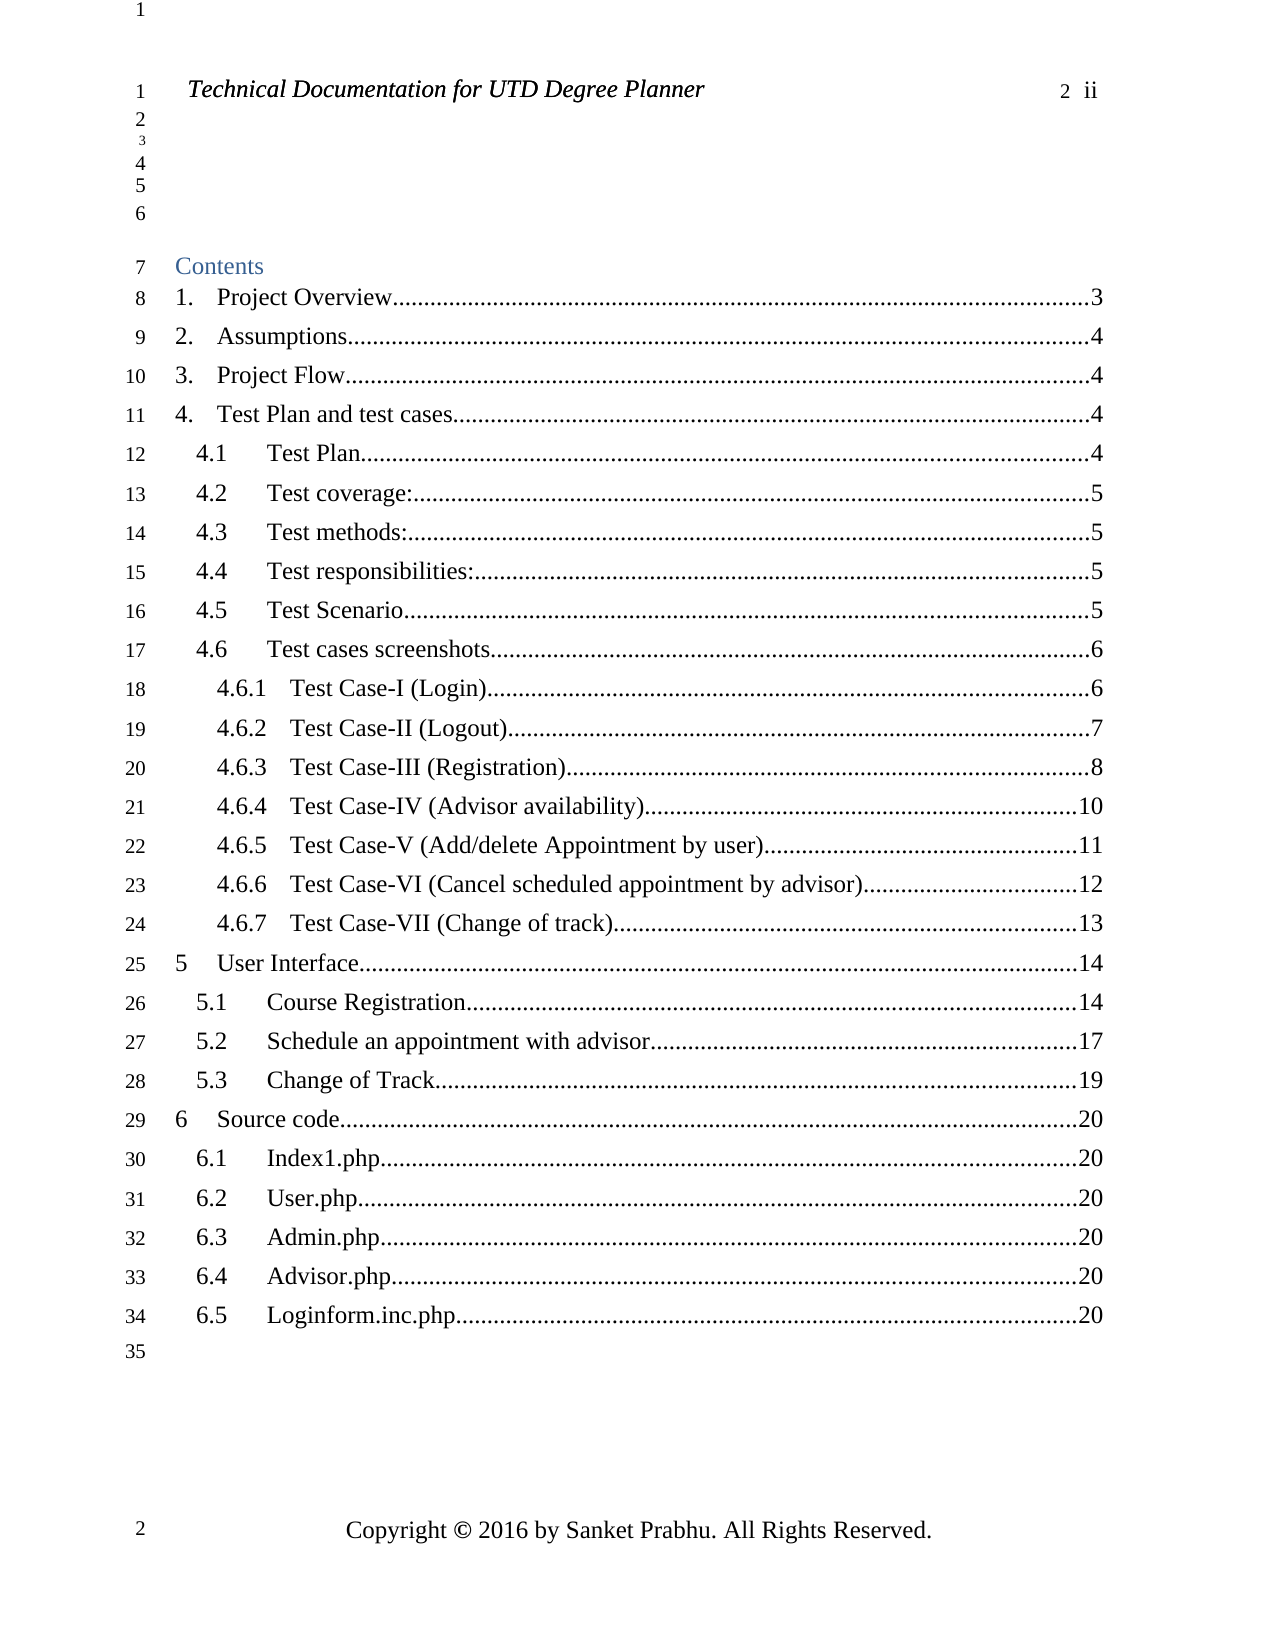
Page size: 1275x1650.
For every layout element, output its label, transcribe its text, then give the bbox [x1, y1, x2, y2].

text Technical Documentation for UTD Degree Planner ii [187, 74, 1104, 104]
